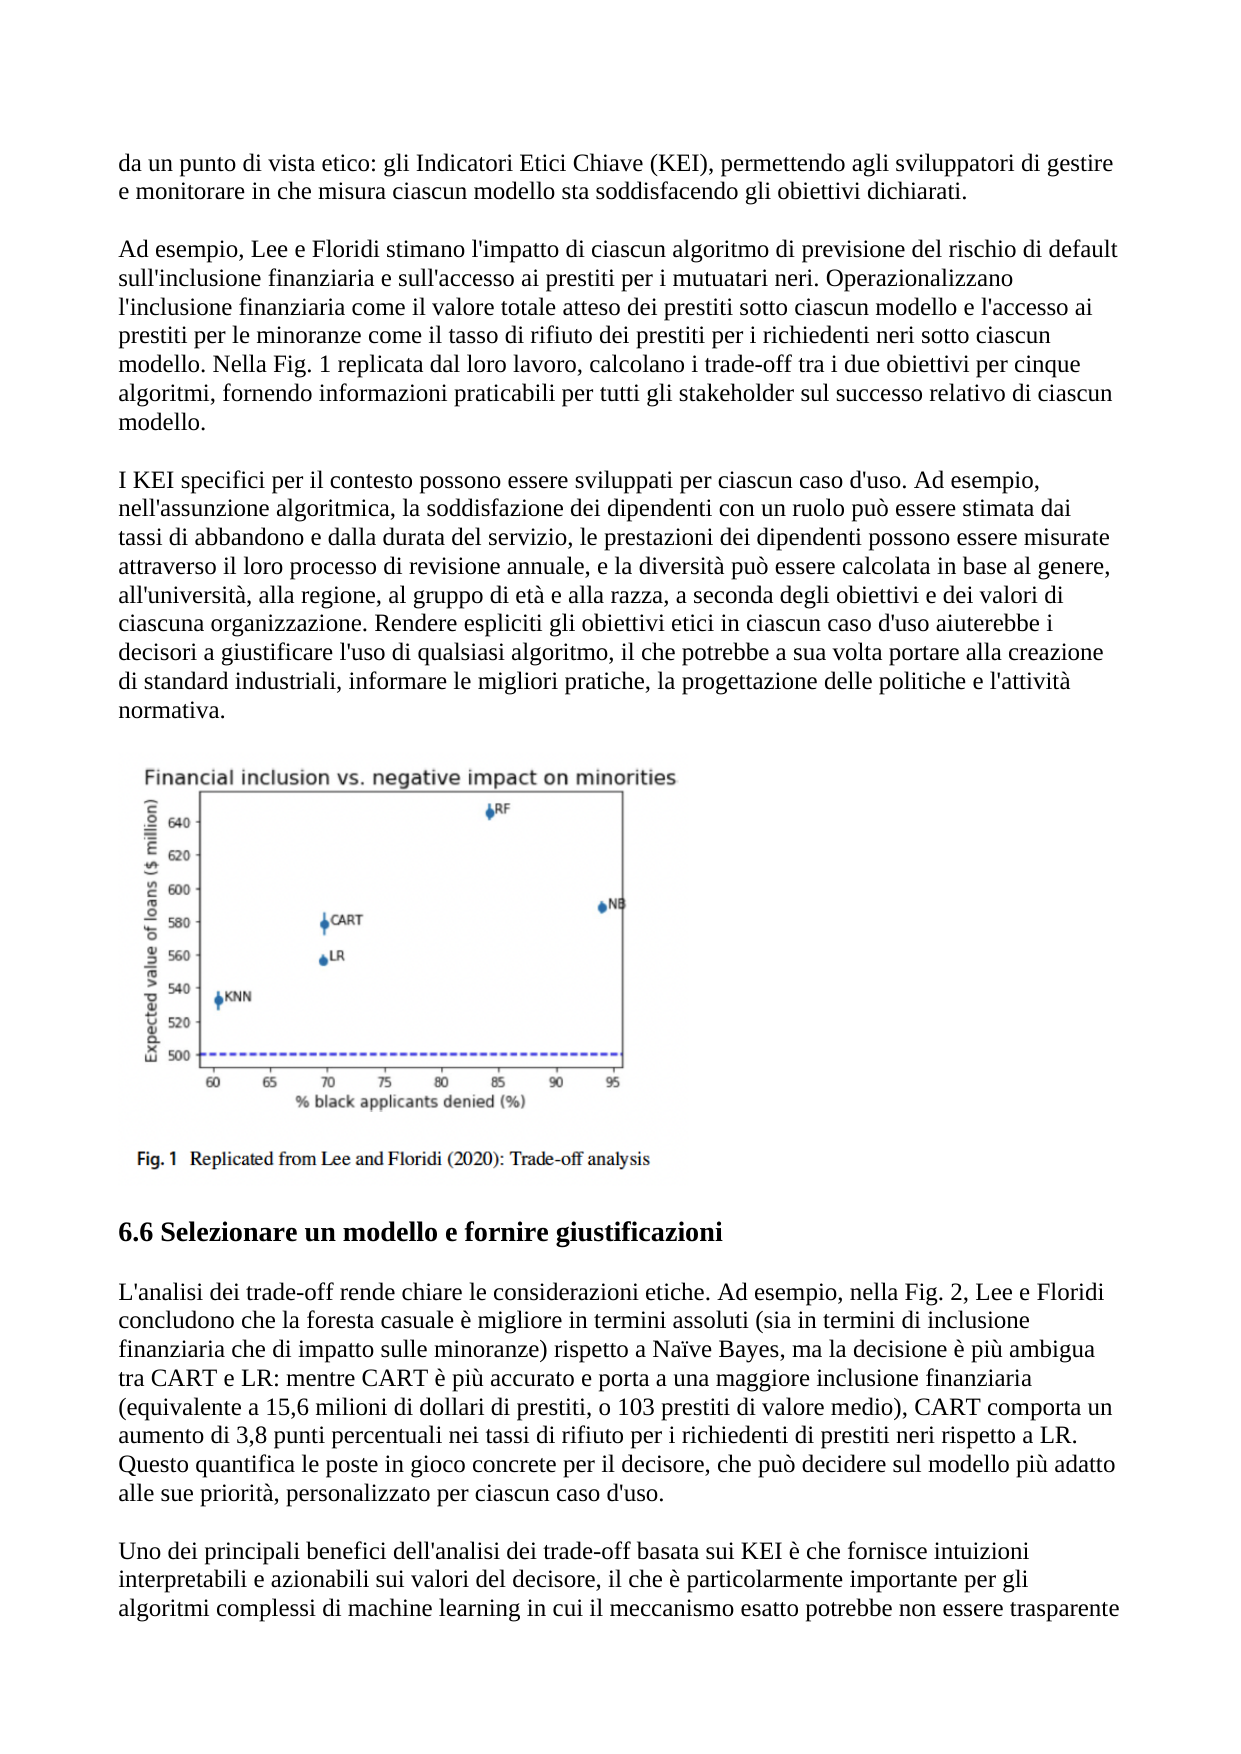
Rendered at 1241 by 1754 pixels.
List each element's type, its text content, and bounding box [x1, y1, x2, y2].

subtitle 6.6 Selezionare un modello e fornire giustificazioni [118, 1215, 1122, 1247]
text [118, 148, 1122, 205]
text I KEI specifici per il contesto possono essere sviluppati per ciascun caso d'uso. Ad esempio, nell'assunzione algoritmica, la soddisfazione dei dipendenti con un ruolo può essere stimata dai tassi di abbandono e dalla durata del servizio, le prestazioni dei dipendenti possono essere misurate attraverso il loro processo di revisione annuale, e la diversità può essere calcolata in base al genere, all'università, alla regione, al gruppo di età e alla razza, a seconda degli obiettivi e dei valori di ciascuna organizzazione. Rendere espliciti gli obiettivi etici in ciascun caso d'uso aiuterebbe i decisori a giustificare l'uso di qualsiasi algoritmo, il che potrebbe a sua volta portare alla creazione di standard industriali, informare le migliori pratiche, la progettazione delle politiche e l'attività normativa. [118, 465, 1122, 723]
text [118, 1536, 1122, 1622]
picture [118, 752, 689, 1186]
text Ad esempio, Lee e Floridi stimano l'impatto di ciascun algoritmo di previsione del rischio di default sull'inclusione finanziaria e sull'accesso ai prestiti per i mutuatari neri. Operazionalizzano l'inclusione finanziaria come il valore totale atteso dei prestiti sotto ciascun modello e l'accesso ai prestiti per le minoranze come il tasso di rifiuto dei prestiti per i richiedenti neri sotto ciascun modello. Nella Fig. 1 replicata dal loro lavoro, calcolano i trade-off tra i due obiettivi per cinque algoritmi, fornendo informazioni praticabili per tutti gli stakeholder sul successo relativo di ciascun modello. [118, 234, 1122, 436]
text L'analisi dei trade-off rende chiare le considerazioni etiche. Ad esempio, nella Fig. 2, Lee e Floridi concludono che la foresta casuale è migliore in termini assoluti (sia in termini di inclusione finanziaria che di impatto sulle minoranze) rispetto a Naïve Bayes, ma la decisione è più ambigua tra CART e LR: mentre CART è più accurato e porta a una maggiore inclusione finanziaria (equivalente a 15,6 milioni di dollari di prestiti, o 103 prestiti di valore medio), CART comporta un aumento di 3,8 punti percentuali nei tassi di rifiuto per i richiedenti di prestiti neri rispetto a LR. Questo quantifica le poste in gioco concrete per il decisore, che può decidere sul modello più adatto alle sue priorità, personalizzato per ciascun caso d'uso. [118, 1277, 1122, 1507]
